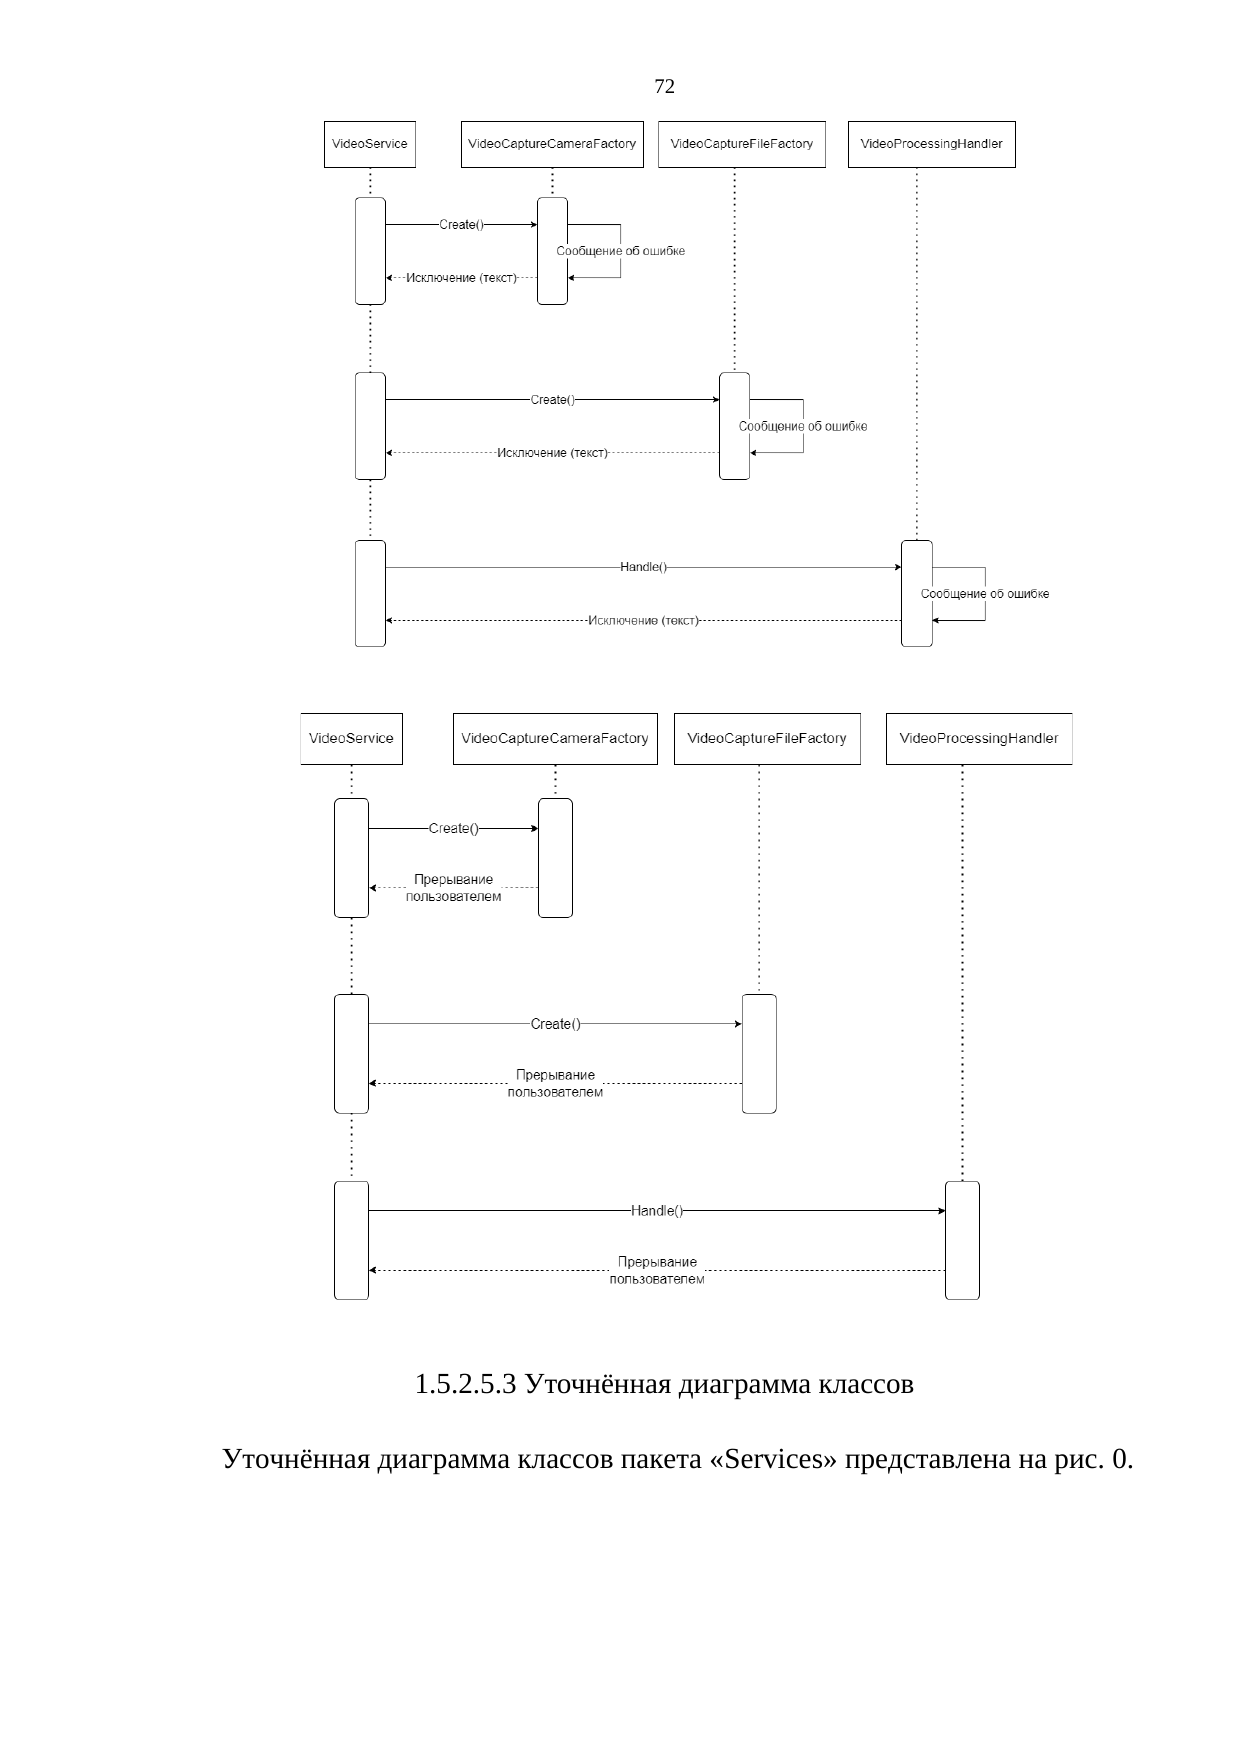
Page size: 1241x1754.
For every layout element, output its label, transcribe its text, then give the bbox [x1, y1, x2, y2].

text 1.5.2.5.3 Уточнённая диаграмма классов [177, 1366, 1152, 1400]
picture [324, 121, 1049, 647]
picture [300, 713, 1073, 1300]
text Уточнённая диаграмма классов пакета «Services» представлена на рис. 0. [177, 1442, 1152, 1475]
